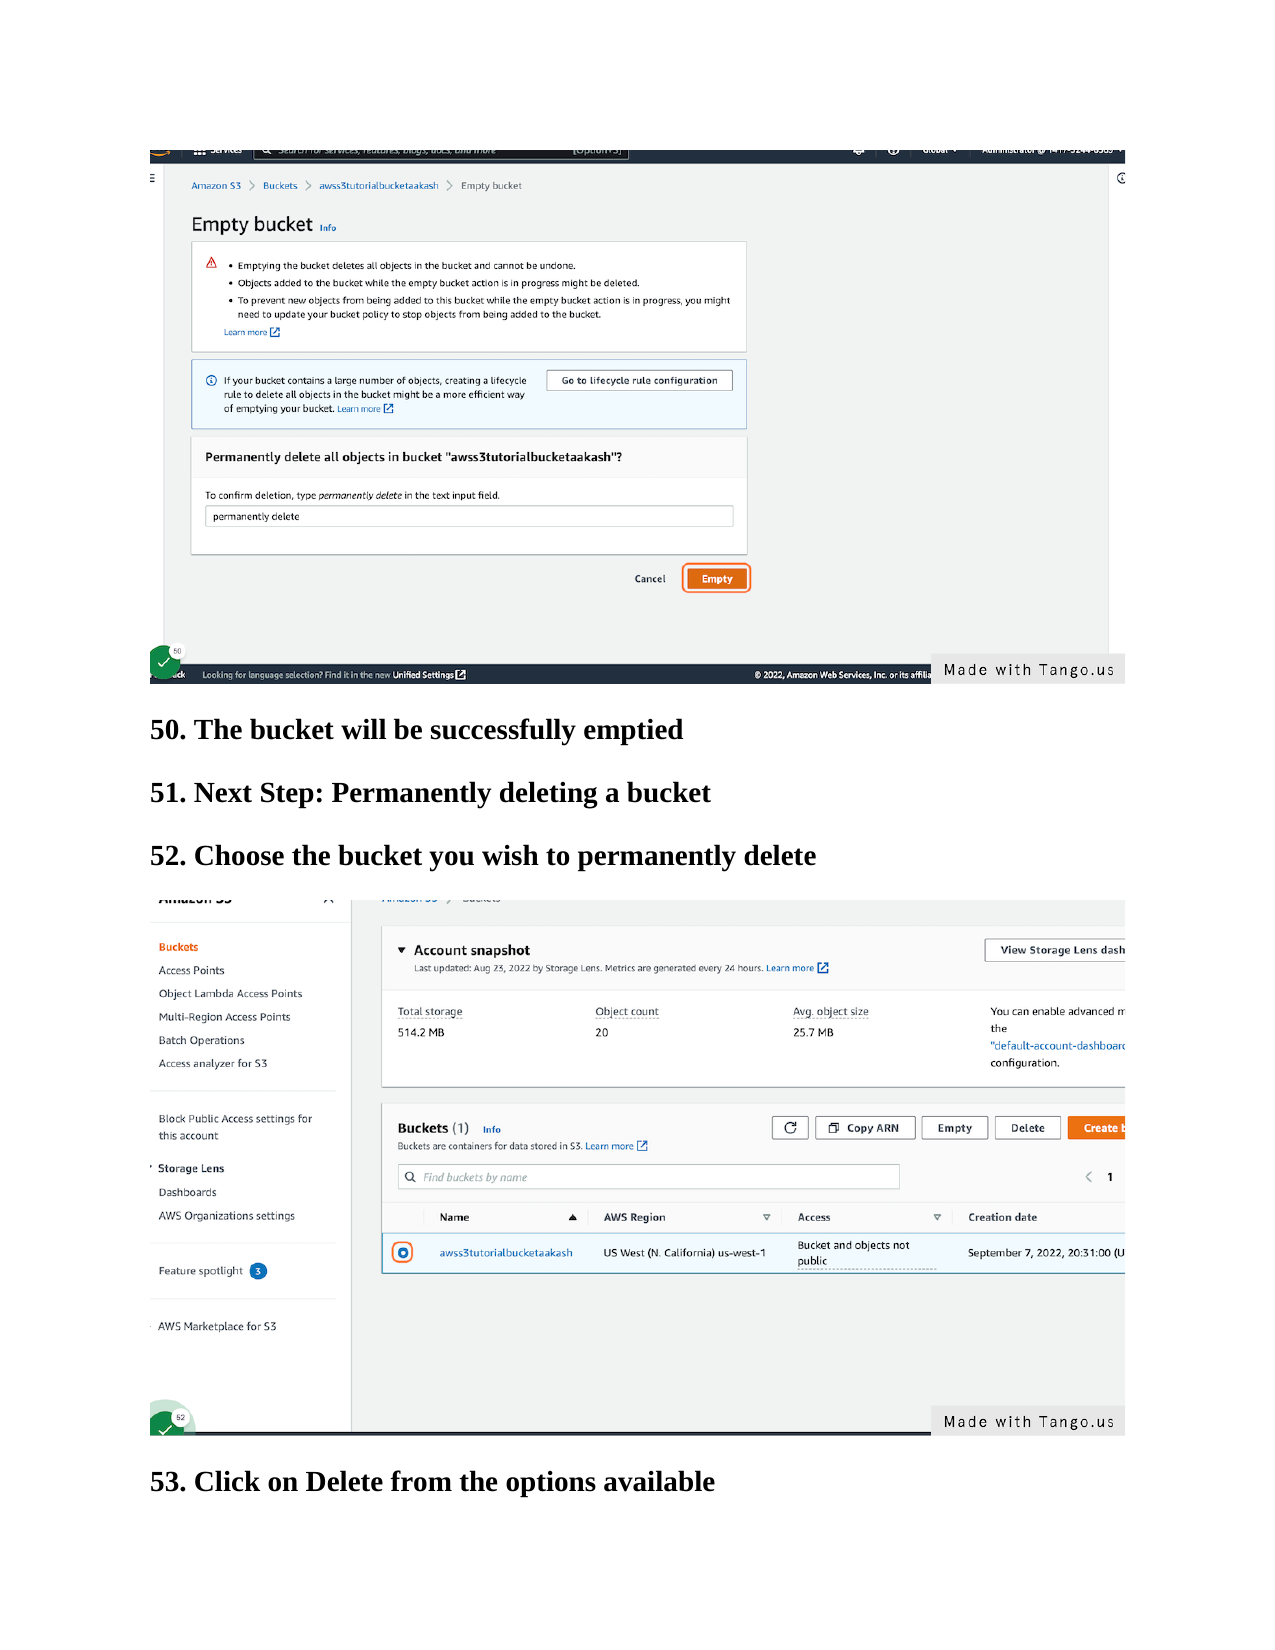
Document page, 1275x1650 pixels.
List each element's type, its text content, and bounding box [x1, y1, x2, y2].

text 50. The bucket will be successfully emptied [150, 712, 1125, 746]
picture [150, 900, 1125, 1436]
text 53. Click on Delete from the options available [150, 1464, 1125, 1498]
text 52. Choose the bucket you wish to permanently delete [150, 838, 1125, 871]
picture [150, 150, 1125, 684]
text 51. Next Step: Permanently deleting a bucket [150, 775, 1125, 809]
